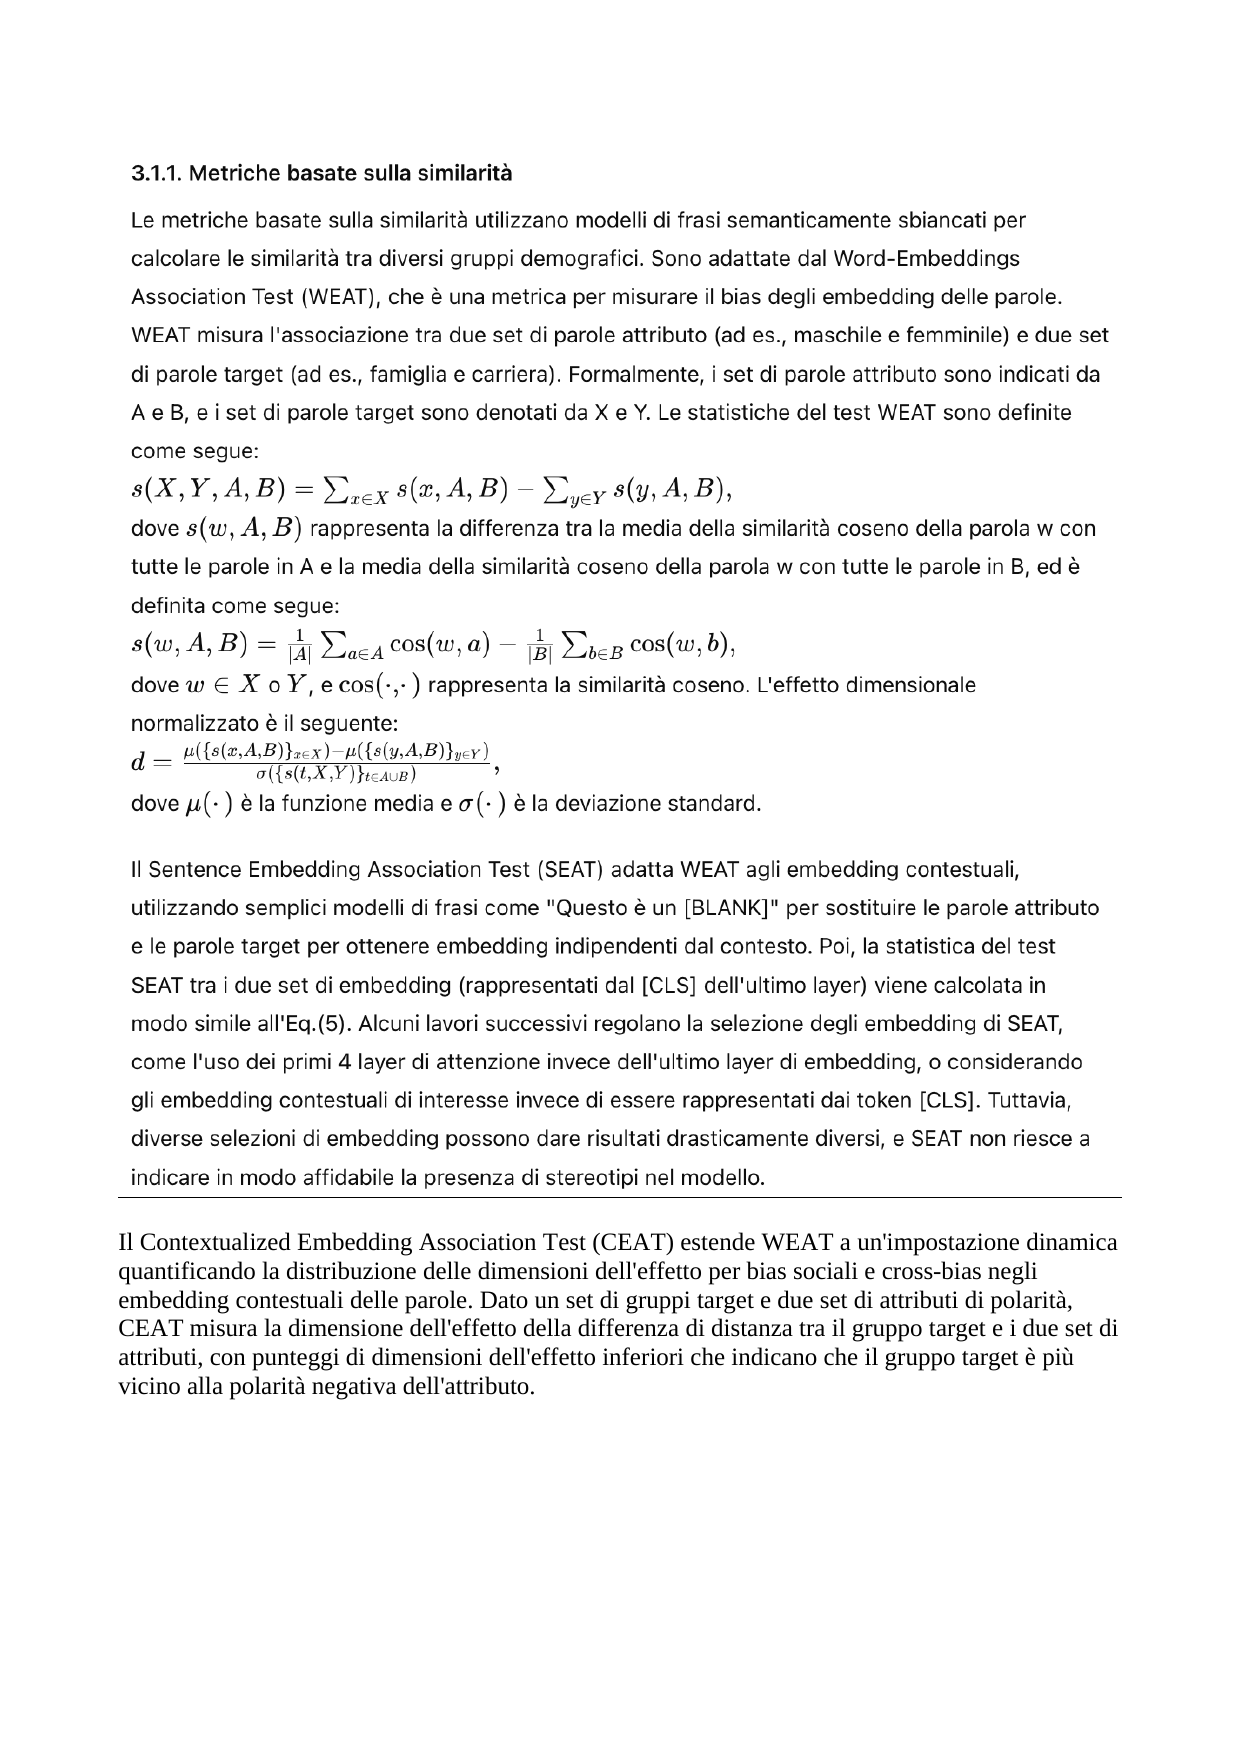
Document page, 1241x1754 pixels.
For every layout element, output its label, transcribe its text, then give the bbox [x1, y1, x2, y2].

text Il Contextualized Embedding Association Test (CEAT) estende WEAT a un'impostazione dinamica quantificando la distribuzione delle dimensioni dell'effetto per bias sociali e cross-bias negli embedding contestuali delle parole. Dato un set di gruppi target e due set di attributi di polarità, CEAT misura la dimensione dell'effetto della differenza di distanza tra il gruppo target e i due set di attributi, con punteggi di dimensioni dell'effetto inferiori che indicano che il gruppo target è più vicino alla polarità negativa dell'attributo. [118, 1227, 1122, 1400]
picture [118, 147, 1122, 1195]
